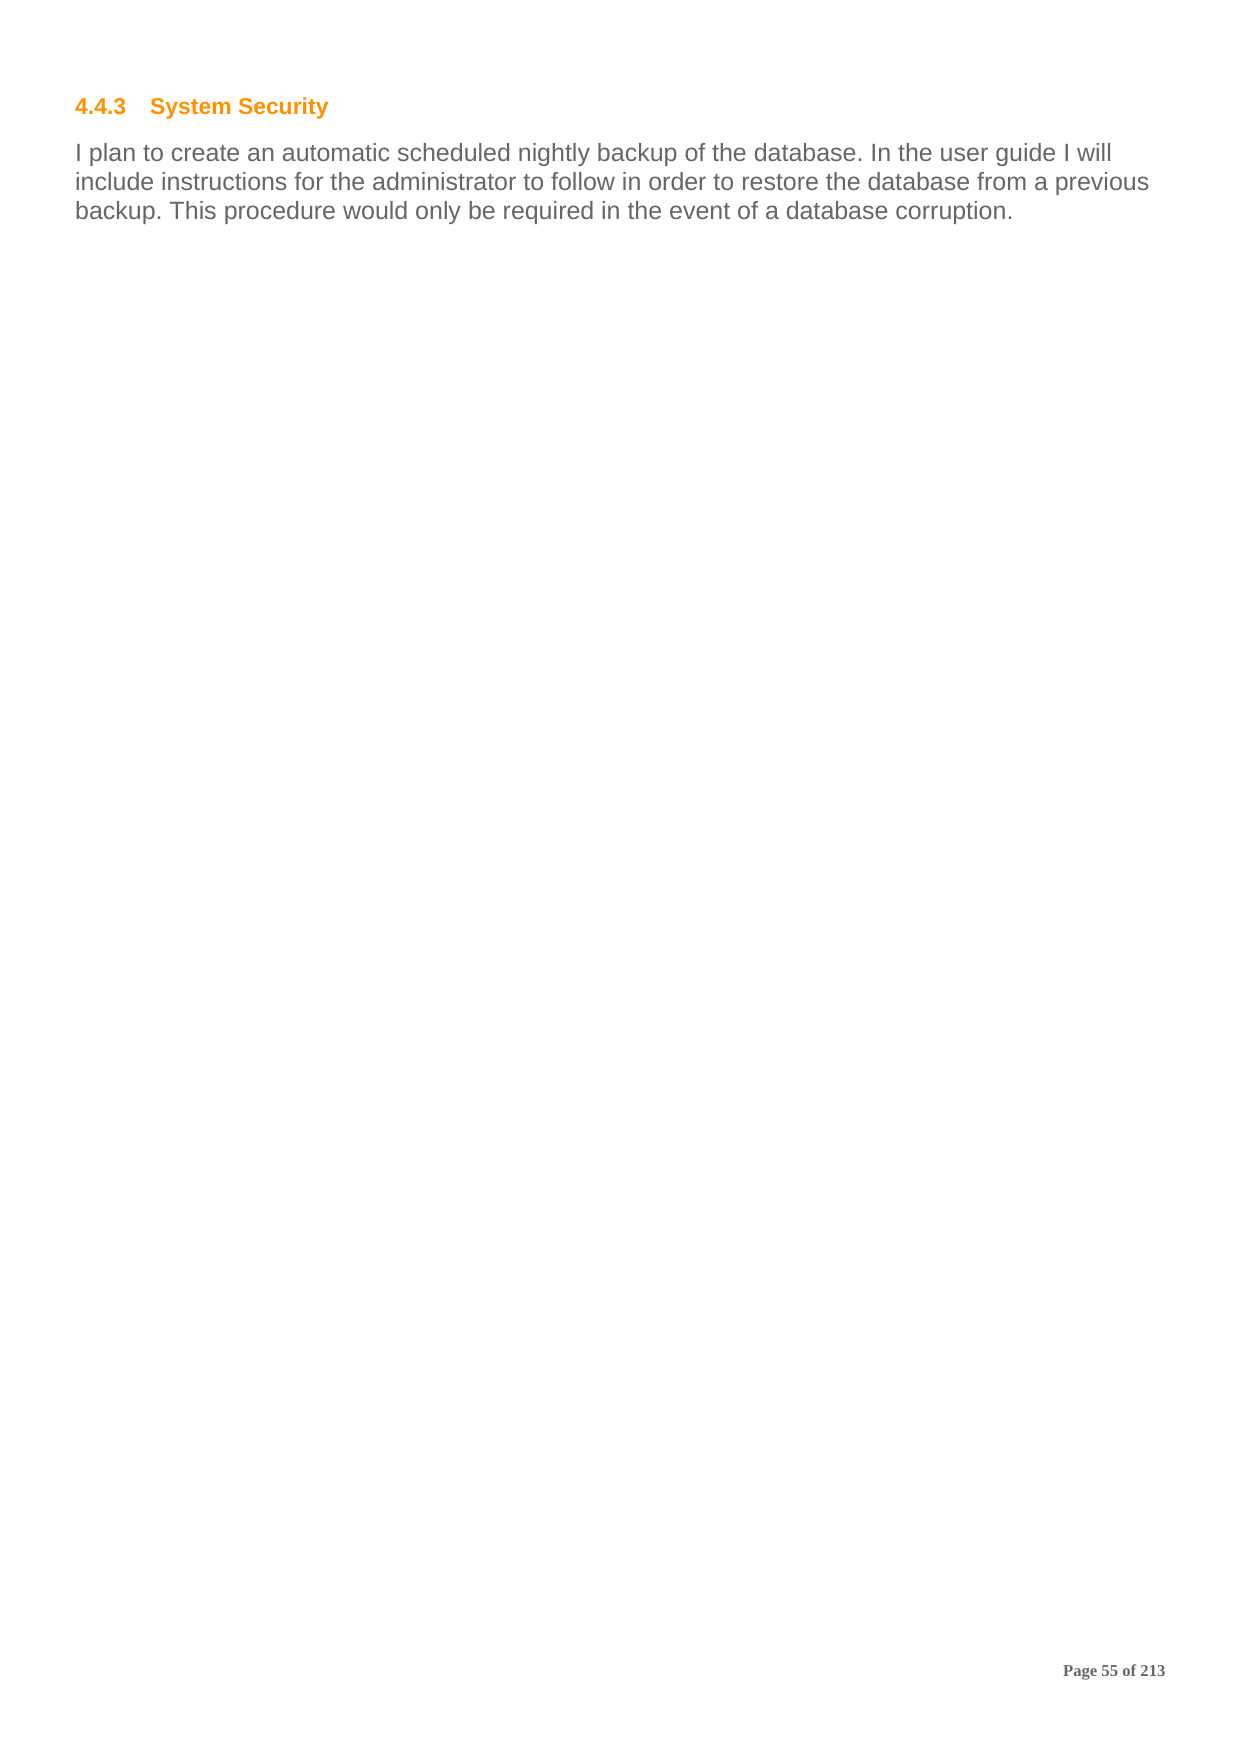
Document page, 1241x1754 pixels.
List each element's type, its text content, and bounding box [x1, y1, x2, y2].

subtitle System Security [75, 93, 1165, 119]
text I plan to create an automatic scheduled nightly backup of the database. In the user guide I will include instructions for the administrator to follow in order to restore the database from a previous backup. This procedure would only be required in the event of a database corruption. [75, 138, 1165, 224]
